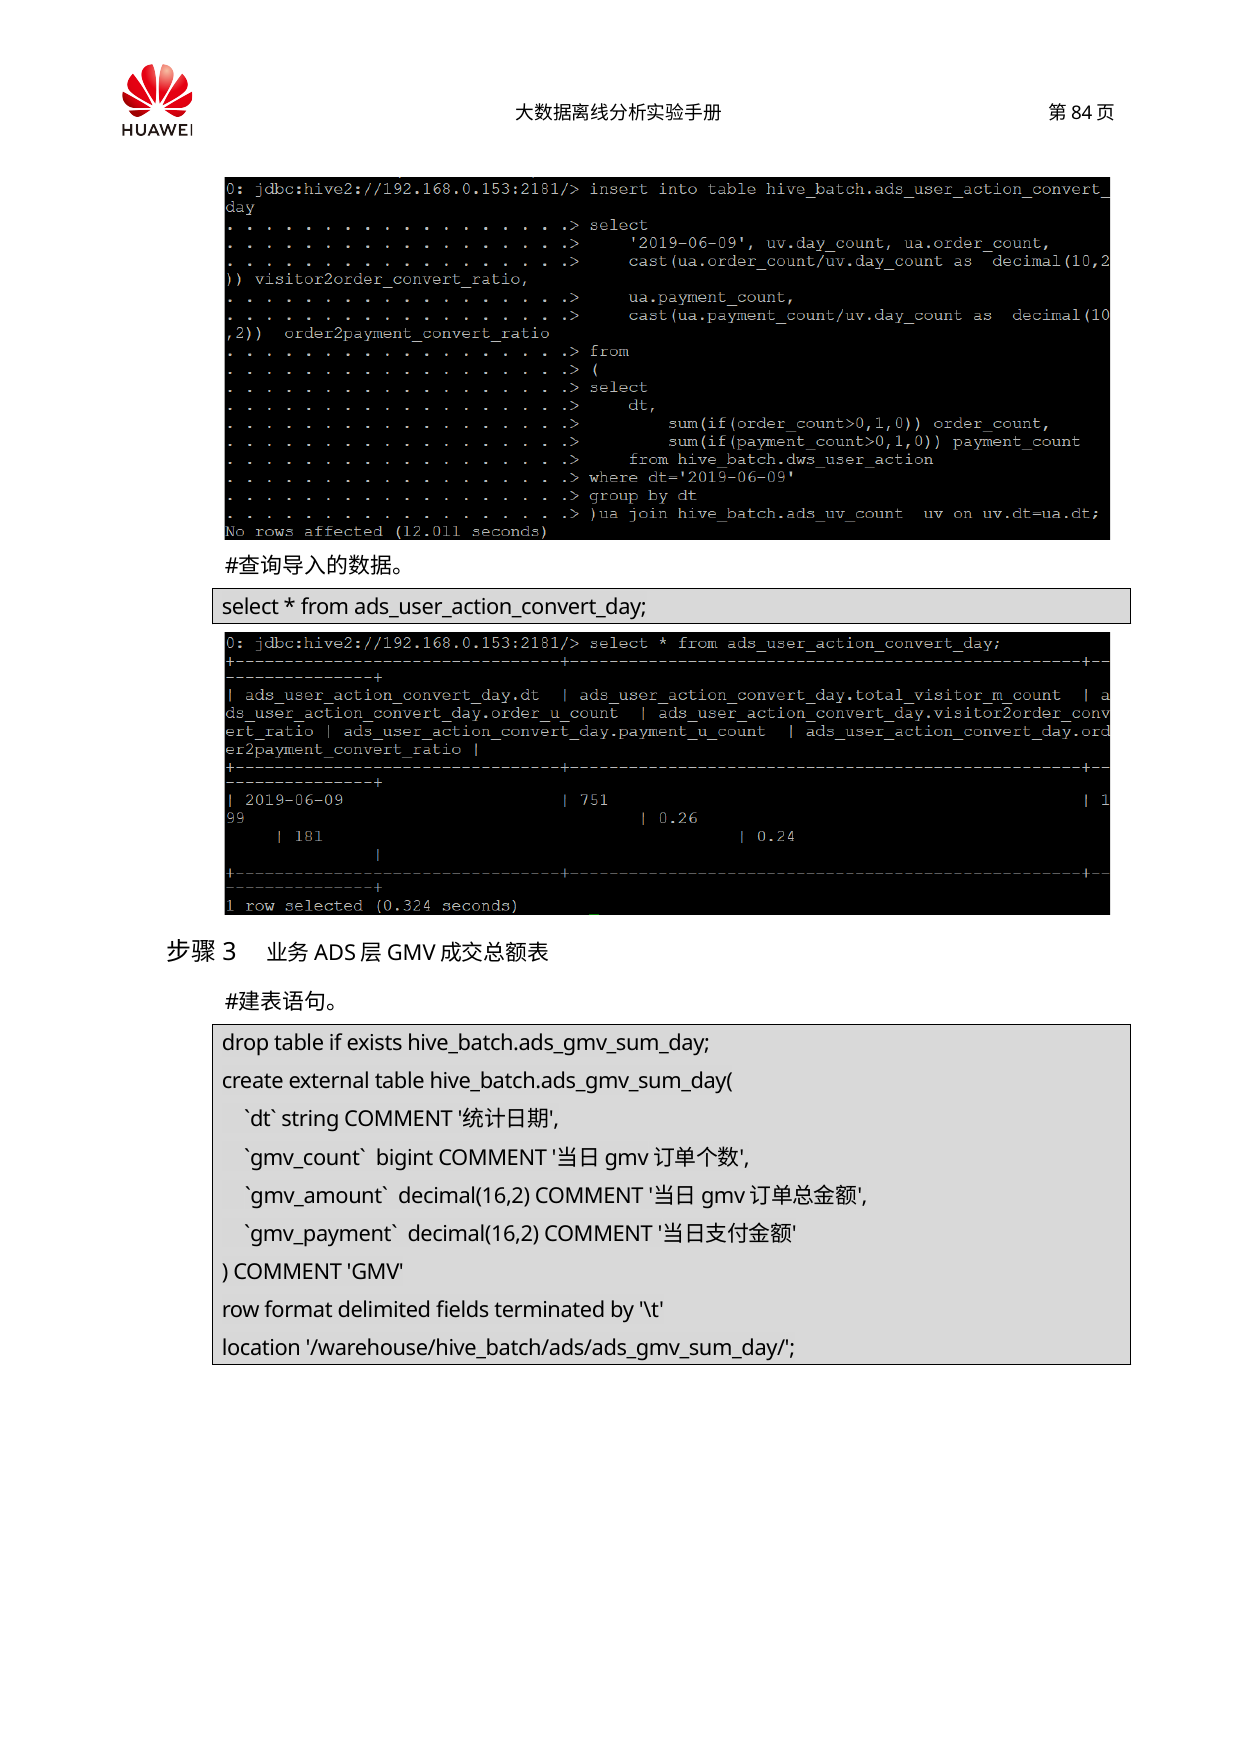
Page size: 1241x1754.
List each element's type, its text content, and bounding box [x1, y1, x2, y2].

text row format delimited fields terminated by '\t' [213, 1291, 1130, 1324]
picture [224, 177, 1111, 540]
text select * from ads_user_action_convert_day; [213, 589, 1130, 623]
text `gmv_amount` decimal(16,2) COMMENT '当日gmv订单总金额', [213, 1176, 1130, 1209]
picture [122, 64, 193, 136]
text 业务ADS层GMV成交总额表 [236, 931, 1122, 967]
text `gmv_payment` decimal(16,2) COMMENT '当日支付金额' [213, 1214, 1130, 1247]
text drop table if exists hive_batch.ads_gmv_sum_day; [213, 1025, 1130, 1057]
text ) COMMENT 'GMV' [213, 1253, 1130, 1286]
picture [224, 632, 1111, 915]
text create external table hive_batch.ads_gmv_sum_day( [213, 1062, 1130, 1095]
text location '/warehouse/hive_batch/ads/ads_gmv_sum_day/'; [213, 1329, 1130, 1364]
text `gmv_count` bigint COMMENT '当日gmv订单个数', [213, 1138, 1130, 1171]
text #查询导入的数据。 [224, 548, 1122, 580]
text #建表语句。 [224, 984, 1122, 1016]
text `dt` string COMMENT '统计日期', [213, 1100, 1130, 1133]
